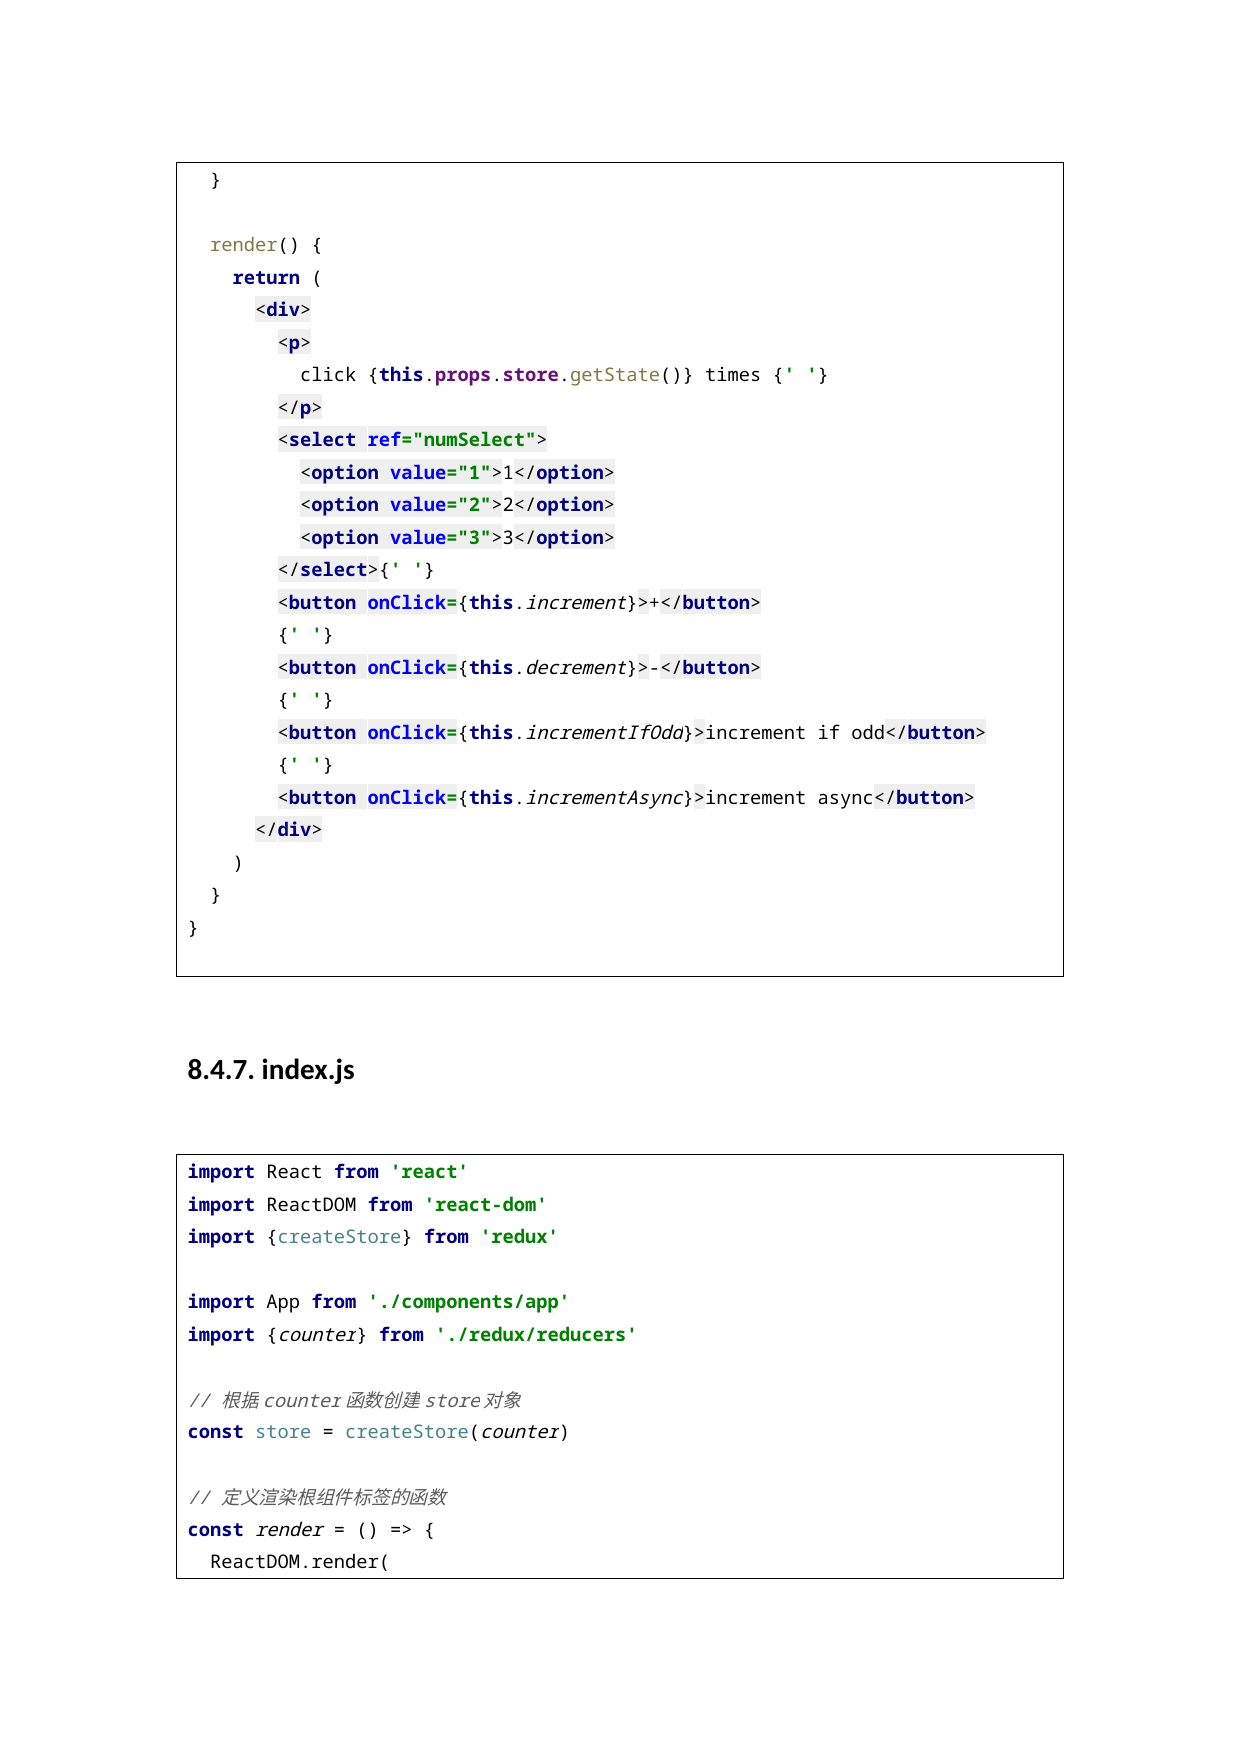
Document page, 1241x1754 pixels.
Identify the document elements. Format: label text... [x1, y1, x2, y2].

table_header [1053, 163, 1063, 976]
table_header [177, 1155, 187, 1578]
subtitle 8.4.7. index.js [187, 1036, 1053, 1101]
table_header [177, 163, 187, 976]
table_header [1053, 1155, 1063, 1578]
